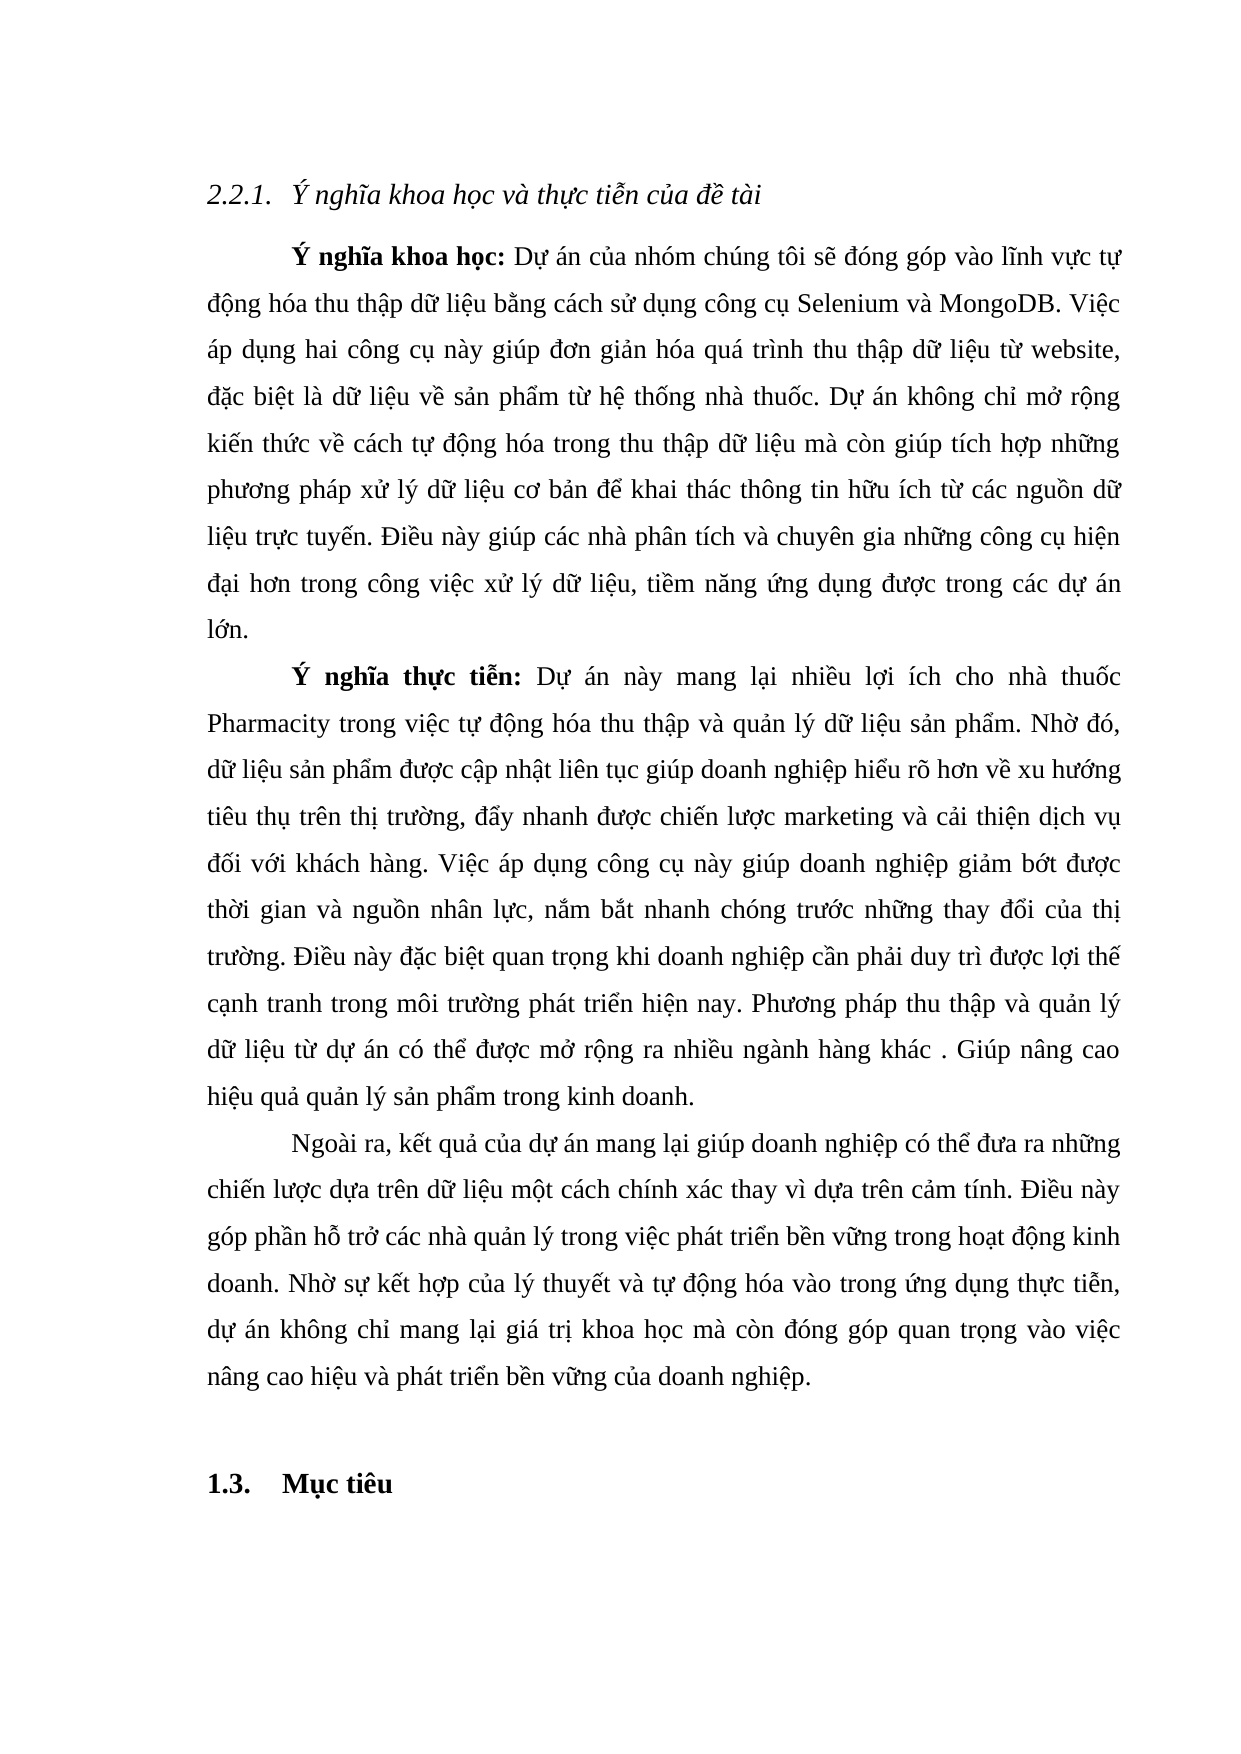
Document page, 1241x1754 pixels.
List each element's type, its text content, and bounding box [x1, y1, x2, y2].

subtitle Mục tiêu [207, 1466, 1122, 1499]
list Ngoài ra, kết quả của dự án mang lại giúp doanh nghiệp có thể đưa ra những chiến lược dựa trên dữ liệu một cách chính xác thay vì dựa trên cảm tính. Điều này góp phần hỗ trở các nhà quản lý trong việc phát triển bền vững trong hoạt động kinh doanh. Nhờ sự kết hợp của lý thuyết và tự động hóa vào trong ứng dụng thực tiễn, dự án không chỉ mang lại giá trị khoa học mà còn đóng góp quan trọng vào việc nâng cao hiệu và phát triển bền vững của doanh nghiệp. [207, 1127, 1122, 1391]
subtitle Ý nghĩa khoa học và thực tiễn của đề tài [207, 177, 1122, 211]
list Ý nghĩa khoa học: Dự án của nhóm chúng tôi sẽ đóng góp vào lĩnh vực tự động hóa thu thập dữ liệu bằng cách sử dụng công cụ Selenium và MongoDB. Việc áp dụng hai công cụ này giúp đơn giản hóa quá trình thu thập dữ liệu từ website, đặc biệt là dữ liệu về sản phẩm từ hệ thống nhà thuốc. Dự án không chỉ mở rộng kiến thức về cách tự động hóa trong thu thập dữ liệu mà còn giúp tích hợp những phương pháp xử lý dữ liệu cơ bản để khai thác thông tin hữu ích từ các nguồn dữ liệu trực tuyến. Điều này giúp các nhà phân tích và chuyên gia những công cụ hiện đại hơn trong công việc xử lý dữ liệu, tiềm năng ứng dụng được trong các dự án lớn. [207, 240, 1122, 644]
list Ý nghĩa thực tiễn: Dự án này mang lại nhiều lợi ích cho nhà thuốc Pharmacity trong việc tự động hóa thu thập và quản lý dữ liệu sản phẩm. Nhờ đó, dữ liệu sản phẩm được cập nhật liên tục giúp doanh nghiệp hiểu rõ hơn về xu hướng tiêu thụ trên thị trường, đẩy nhanh được chiến lược marketing và cải thiện dịch vụ đối với khách hàng. Việc áp dụng công cụ này giúp doanh nghiệp giảm bớt được thời gian và nguồn nhân lực, nắm bắt nhanh chóng trước những thay đổi của thị trường. Điều này đặc biệt quan trọng khi doanh nghiệp cần phải duy trì được lợi thế cạnh tranh trong môi trường phát triển hiện nay. Phương pháp thu thập và quản lý dữ liệu từ dự án có thể được mở rộng ra nhiều ngành hàng khác . Giúp nâng cao hiệu quả quản lý sản phẩm trong kinh doanh. [207, 660, 1122, 1111]
